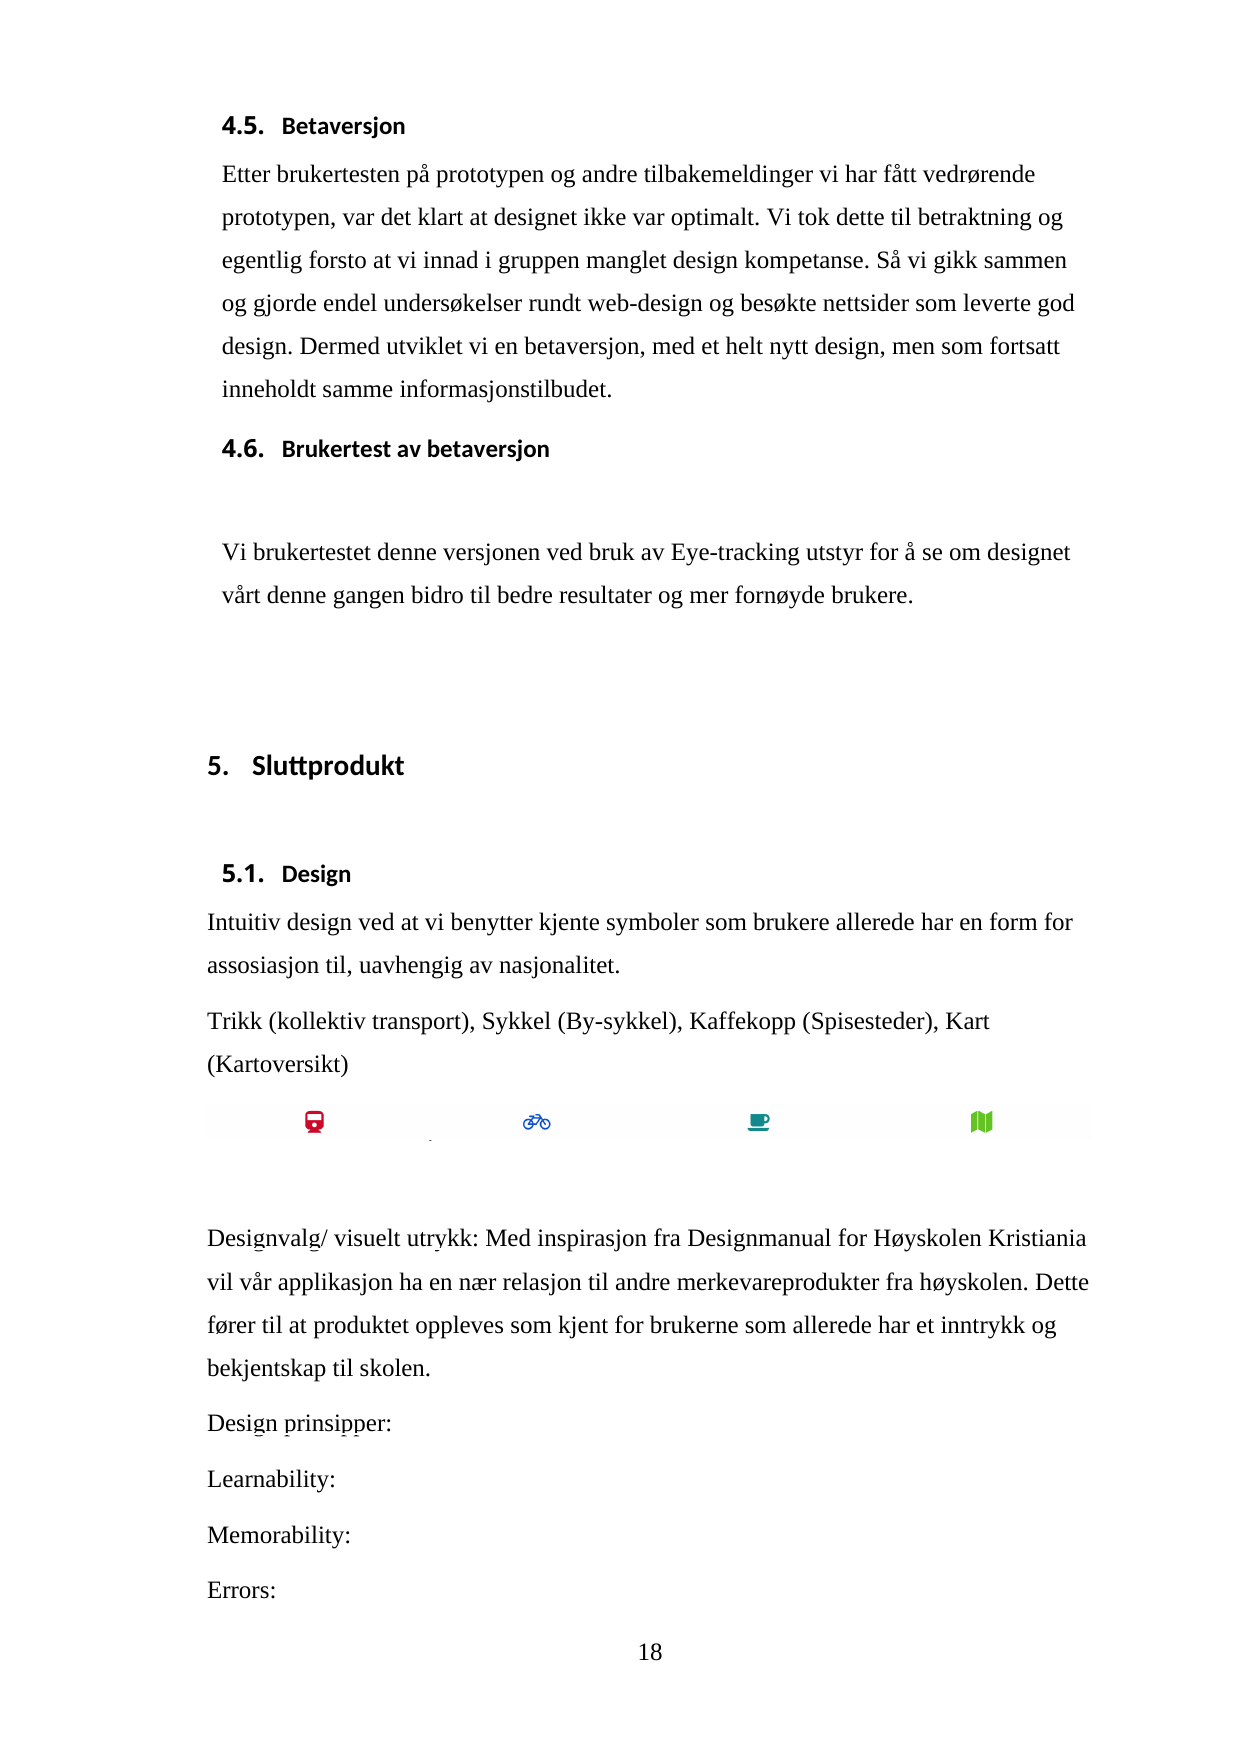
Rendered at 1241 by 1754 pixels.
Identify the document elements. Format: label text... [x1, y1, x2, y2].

picture [206, 1104, 1092, 1141]
text Vi brukertestet denne versjonen ved bruk av Eye-tracking utstyr for å se om designet vårt denne gangen bidro til bedre resultater og mer fornøyde brukere. [222, 537, 1092, 609]
text Intuitiv design ved at vi benytter kjente symboler som brukere allerede har en form for assosiasjon til, uavhengig av nasjonalitet. [207, 907, 1092, 979]
text Errors: [207, 1575, 1092, 1604]
subtitle Betaversjon [222, 108, 1092, 142]
text Design prinsipper: [207, 1408, 1092, 1437]
subtitle Brukertest av betaversjon [222, 430, 1092, 464]
text Designvalg/ visuelt utrykk: Med inspirasjon fra Designmanual for Høyskolen Kristiania vil vår applikasjon ha en nær relasjon til andre merkevareprodukter fra høyskolen. Dette fører til at produktet oppleves som kjent for brukerne som allerede har et inntrykk og bekjentskap til skolen. [207, 1223, 1092, 1382]
text Learnability: [207, 1464, 1092, 1493]
text Memorability: [207, 1520, 1092, 1548]
subtitle Sluttprodukt [207, 747, 1092, 782]
text Etter brukertesten på prototypen og andre tilbakemeldinger vi har fått vedrørende prototypen, var det klart at designet ikke var optimalt. Vi tok dette til betraktning og egentlig forsto at vi innad i gruppen manglet design kompetanse. Så vi gikk sammen og gjorde endel undersøkelser rundt web-design og besøkte nettsider som leverte god design. Dermed utviklet vi en betaversjon, med et helt nytt design, men som fortsatt inneholdt samme informasjonstilbudet. [222, 159, 1092, 403]
text Trikk (kollektiv transport), Sykkel (By-sykkel), Kaffekopp (Spisesteder), Kart (Kartoversikt) [207, 1006, 1092, 1078]
subtitle Design [222, 856, 1092, 890]
